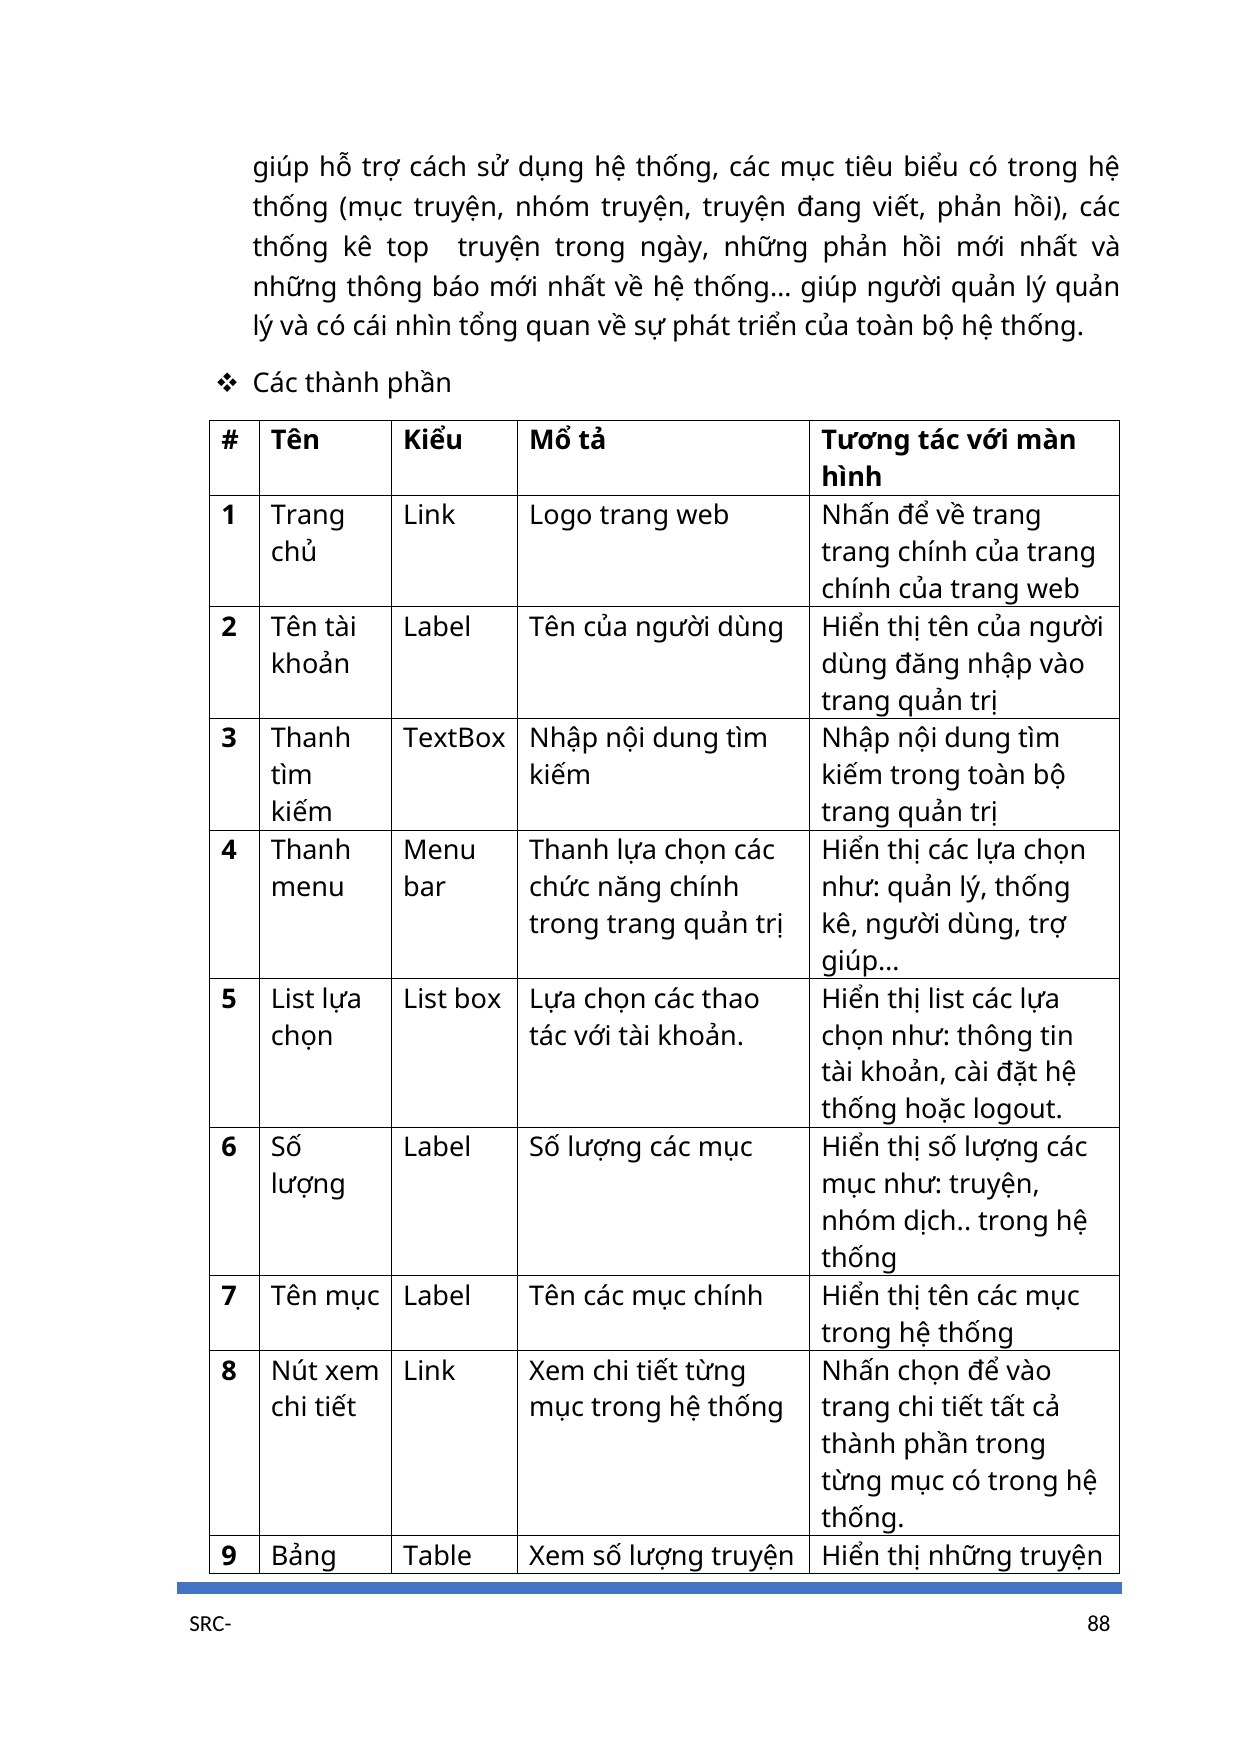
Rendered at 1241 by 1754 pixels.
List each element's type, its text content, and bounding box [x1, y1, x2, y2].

table_cell Số lượng [260, 1128, 391, 1275]
table_cell 7 [210, 1276, 259, 1350]
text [252, 148, 1122, 344]
table_cell Logo trang web [518, 496, 809, 606]
table_cell 3 [210, 719, 259, 829]
table_cell Menu bar [392, 831, 517, 978]
table_cell 1 [210, 496, 259, 606]
table_cell Tên các mục chính [518, 1276, 809, 1350]
table_cell Thanh lựa chọn các chức năng chính trong trang quản trị [518, 831, 809, 978]
table_cell Nhấn để về trang trang chính của trang chính của trang web [810, 496, 1119, 606]
table_cell Label [392, 607, 517, 718]
table_cell Nhập nội dung tìm kiếm [518, 719, 809, 829]
list Các thành phần [215, 363, 1122, 400]
table_cell 8 [210, 1351, 259, 1535]
table_cell Nhấn chọn để vào trang chi tiết tất cả thành phần trong từng mục có trong hệ thống. [810, 1351, 1119, 1535]
table_header Mổ tả [518, 421, 809, 494]
table_cell Link [392, 1351, 517, 1535]
table_cell 6 [210, 1128, 259, 1275]
table_cell Lựa chọn các thao tác với tài khoản. [518, 979, 809, 1127]
table_cell Hiển thị số lượng các mục như: truyện, nhóm dịch.. trong hệ thống [810, 1128, 1119, 1275]
table_cell 2 [210, 607, 259, 718]
table_cell Nhập nội dung tìm kiếm trong toàn bộ trang quản trị [810, 719, 1119, 829]
table_cell Tên của người dùng [518, 607, 809, 718]
table_cell TextBox [392, 719, 517, 829]
table_cell 9 [210, 1536, 259, 1573]
table_header Tên [260, 421, 391, 494]
table_cell Thanh tìm kiếm [260, 719, 391, 829]
table_cell Tên tài khoản [260, 607, 391, 718]
table_cell Table [392, 1536, 517, 1573]
table_cell Tên mục [260, 1276, 391, 1350]
table_cell List box [392, 979, 517, 1127]
table_cell Hiển thị tên các mục trong hệ thống [810, 1276, 1119, 1350]
table_cell Hiển thị list các lựa chọn như: thông tin tài khoản, cài đặt hệ thống hoặc logout. [810, 979, 1119, 1127]
table_cell Label [392, 1276, 517, 1350]
table_cell List lựa chọn [260, 979, 391, 1127]
table_cell 4 [210, 831, 259, 978]
table_cell Hiển thị các lựa chọn như: quản lý, thống kê, người dùng, trợ giúp… [810, 831, 1119, 978]
table_cell Thanh menu [260, 831, 391, 978]
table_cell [518, 1536, 809, 1573]
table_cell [810, 1536, 1119, 1573]
table_cell 5 [210, 979, 259, 1127]
table_cell Hiển thị tên của người dùng đăng nhập vào trang quản trị [810, 607, 1119, 718]
table_cell Số lượng các mục [518, 1128, 809, 1275]
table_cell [260, 1536, 391, 1573]
table_header Tương tác với màn hình [810, 421, 1119, 494]
table_cell Label [392, 1128, 517, 1275]
table_cell Nút xem chi tiết [260, 1351, 391, 1535]
table_cell Trang chủ [260, 496, 391, 606]
table_header Kiểu [392, 421, 517, 494]
table_cell Link [392, 496, 517, 606]
table_header # [210, 421, 259, 494]
table_cell Xem chi tiết từng mục trong hệ thống [518, 1351, 809, 1535]
